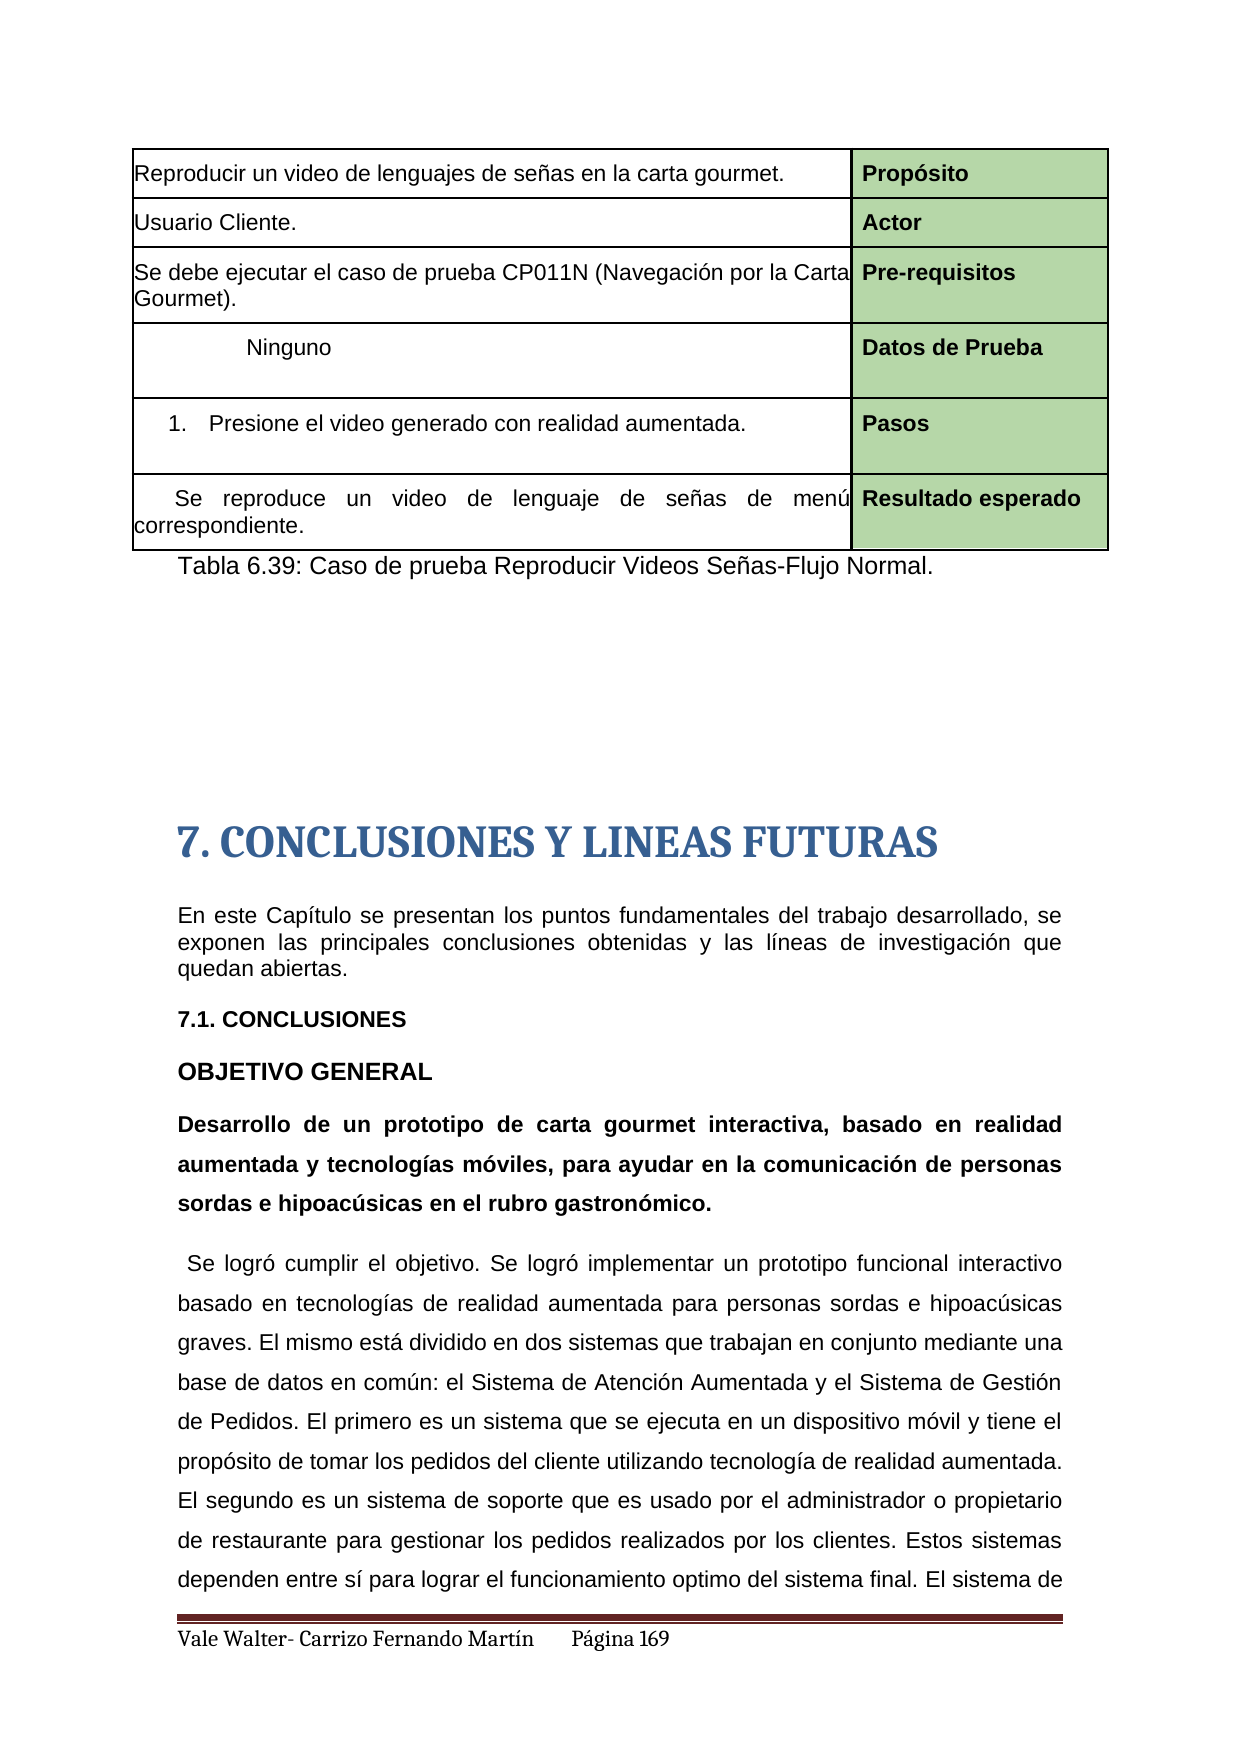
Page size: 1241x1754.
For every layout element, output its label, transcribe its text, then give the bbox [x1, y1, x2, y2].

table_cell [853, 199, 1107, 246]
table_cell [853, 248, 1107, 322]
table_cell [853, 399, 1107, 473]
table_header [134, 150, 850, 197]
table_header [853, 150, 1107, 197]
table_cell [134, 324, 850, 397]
text 7.1. CONCLUSIONES [177, 1006, 1063, 1032]
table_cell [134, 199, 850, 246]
text Tabla 6.39: Caso de prueba Reproducir Videos Señas-Flujo Normal. [177, 551, 1063, 579]
text 7. CONCLUSIONES Y LINEAS FUTURAS [177, 817, 1063, 869]
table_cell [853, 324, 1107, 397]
text Desarrollo de un prototipo de carta gourmet interactiva, basado en realidad aumentada y tecnologías móviles, para ayudar en la comunicación de personas sordas e hipoacúsicas en el rubro gastronómico. [177, 1111, 1063, 1216]
text OBJETIVO GENERAL [177, 1057, 1063, 1086]
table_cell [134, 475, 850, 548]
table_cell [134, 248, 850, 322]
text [177, 1250, 1063, 1592]
text En este Capítulo se presentan los puntos fundamentales del trabajo desarrollado, se exponen las principales conclusiones obtenidas y las líneas de investigación que quedan abiertas. [177, 902, 1063, 981]
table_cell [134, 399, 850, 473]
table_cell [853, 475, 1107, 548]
